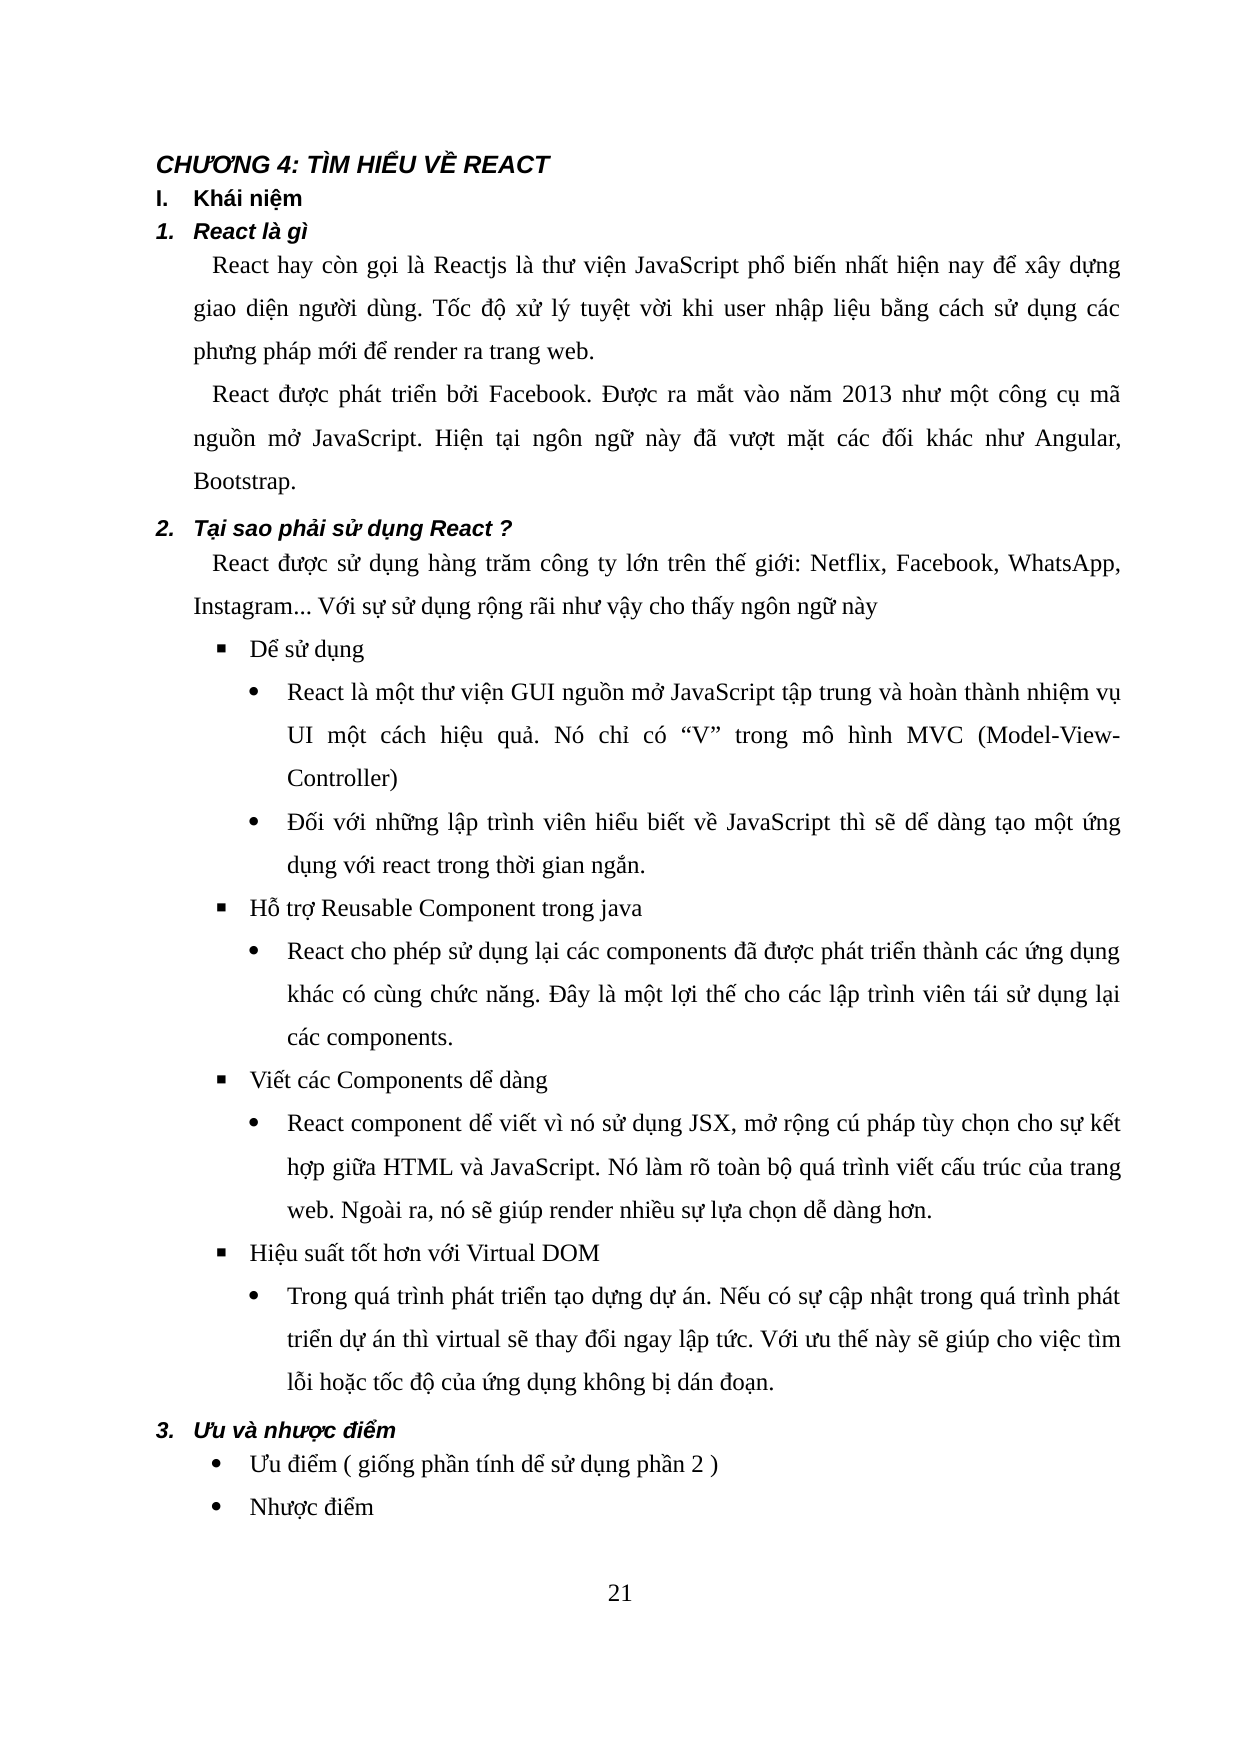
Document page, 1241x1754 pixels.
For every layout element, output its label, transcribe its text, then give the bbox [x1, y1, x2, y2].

text React hay còn gọi là Reactjs là thư viện JavaScript phổ biến nhất hiện nay để xây dựng giao diện người dùng. Tốc độ xử lý tuyệt vời khi user nhập liệu bằng cách sử dụng các phưng pháp mới để render ra trang web. [193, 250, 1122, 365]
list Hỗ trợ Reusable Component trong java [212, 893, 1122, 922]
list React component dể viết vì nó sử dụng JSX, mở rộng cú pháp tùy chọn cho sự kết hợp giữa HTML và JavaScript. Nó làm rõ toàn bộ quá trình viết cấu trúc của trang web. Ngoài ra, nó sẽ giúp render nhiều sự lựa chọn dễ dàng hơn. [249, 1108, 1122, 1223]
list Ưu điểm ( giống phần tính dể sử dụng phần 2 ) [212, 1449, 1122, 1478]
text React được sử dụng hàng trăm công ty lớn trên thế giới: Netflix, Facebook, WhatsApp, Instagram... Với sự sử dụng rộng rãi như vậy cho thấy ngôn ngữ này [193, 548, 1122, 620]
subtitle 3. Ưu và nhược điểm [156, 1417, 1122, 1443]
list Dể sử dụng [212, 634, 1122, 663]
subtitle CHƯƠNG 4: TÌM HIỂU VỀ REACT [156, 150, 1122, 179]
list Nhược điểm [212, 1492, 1122, 1521]
subtitle 1. React là gì [156, 218, 1122, 244]
text React được phát triển bởi Facebook. Được ra mắt vào năm 2013 như một công cụ mã nguồn mở JavaScript. Hiện tại ngôn ngữ này đã vượt mặt các đối khác như Angular, Bootstrap. [193, 379, 1122, 494]
list React là một thư viện GUI nguồn mở JavaScript tập trung và hoàn thành nhiệm vụ UI một cách hiệu quả. Nó chỉ có “V” trong mô hình MVC (Model-View-Controller) [249, 677, 1122, 792]
list Trong quá trình phát triển tạo dựng dự án. Nếu có sự cập nhật trong quá trình phát triển dự án thì virtual sẽ thay đổi ngay lập tức. Với ưu thế này sẽ giúp cho việc tìm lỗi hoặc tốc độ của ứng dụng không bị dán đoạn. [249, 1281, 1122, 1396]
list Viết các Components dể dàng [212, 1065, 1122, 1094]
subtitle 2. Tại sao phải sử dụng React ? [156, 515, 1122, 542]
list Hiệu suất tốt hơn với Virtual DOM [212, 1238, 1122, 1267]
list React cho phép sử dụng lại các components đã được phát triển thành các ứng dụng khác có cùng chức năng. Đây là một lợi thế cho các lập trình viên tái sử dụng lại các components. [249, 936, 1122, 1051]
subtitle I. Khái niệm [156, 185, 1122, 211]
list Đối với những lập trình viên hiểu biết về JavaScript thì sẽ dể dàng tạo một ứng dụng với react trong thời gian ngắn. [249, 807, 1122, 878]
